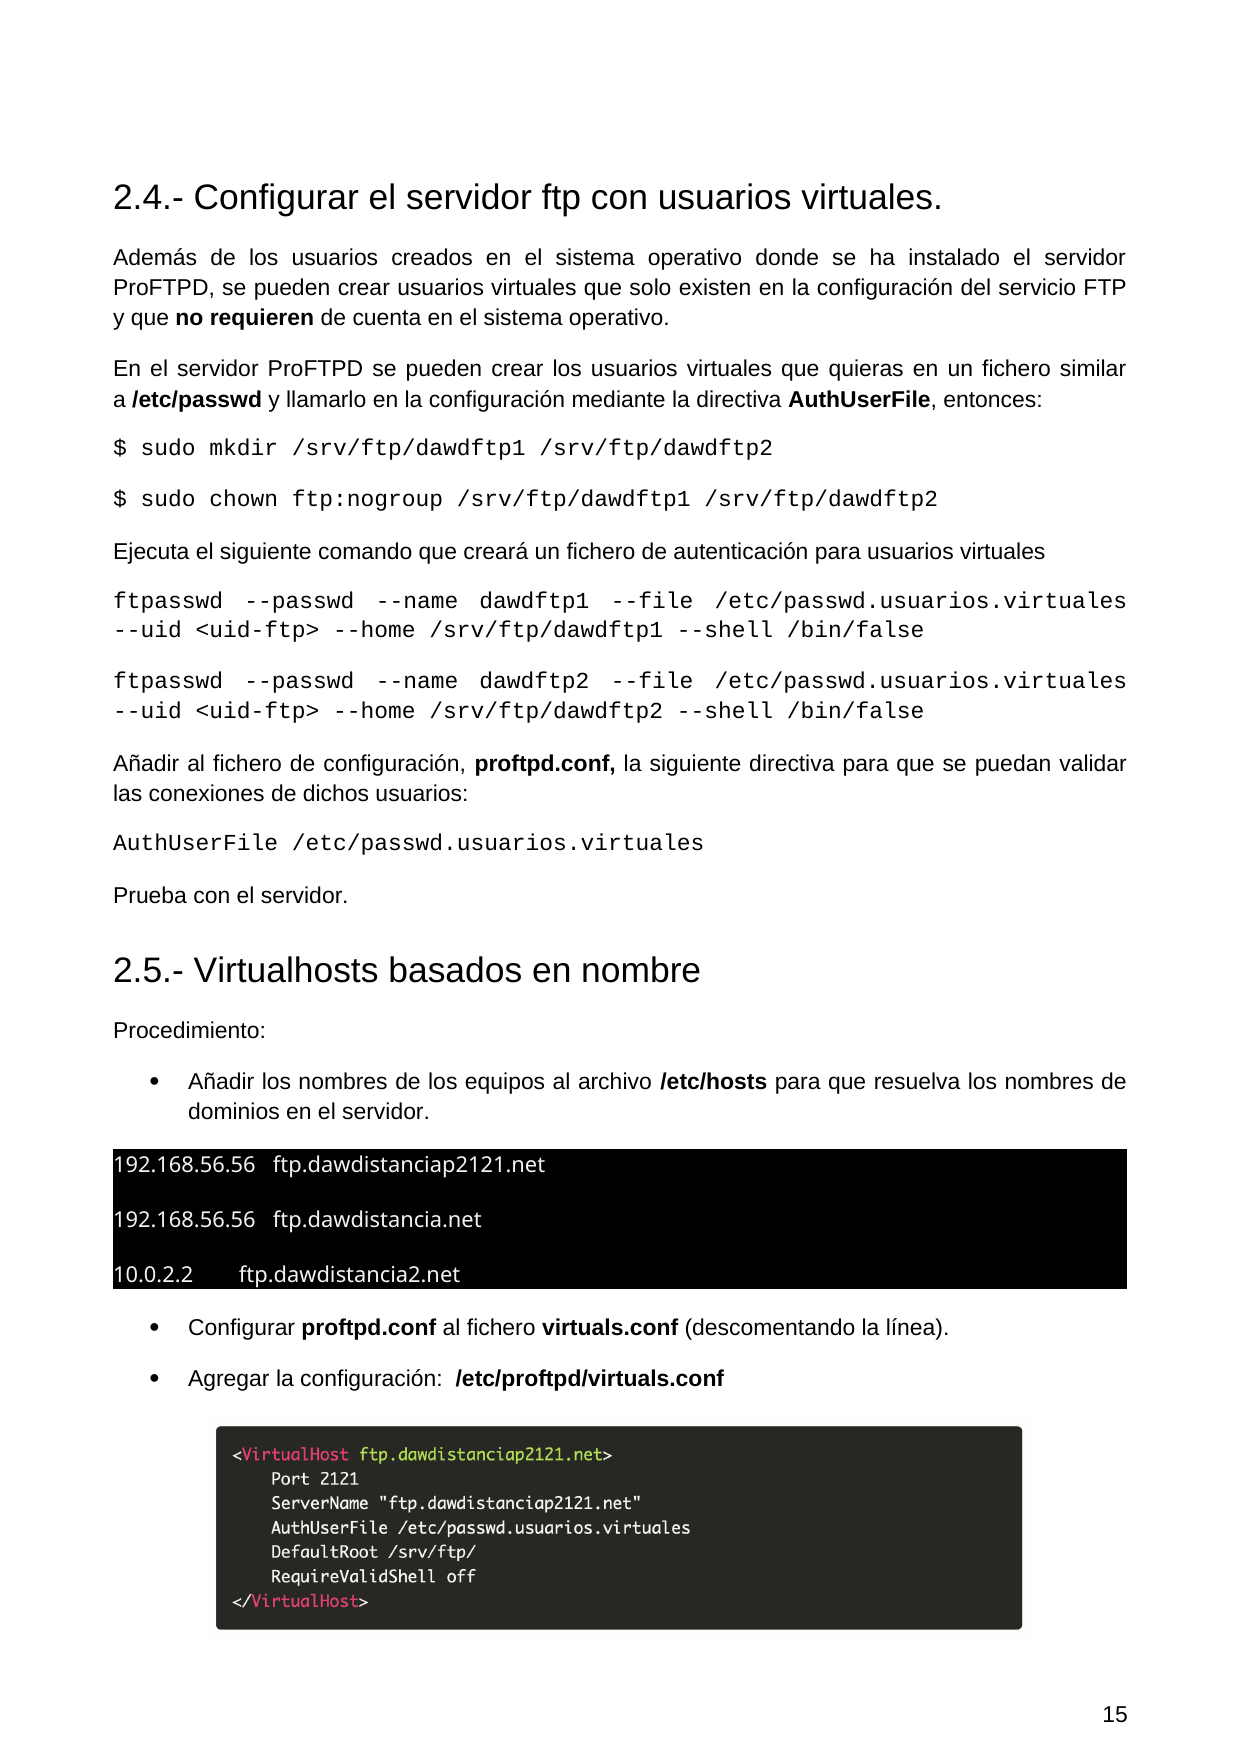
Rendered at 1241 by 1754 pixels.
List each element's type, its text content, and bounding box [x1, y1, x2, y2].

text Procedimiento: [113, 1017, 1127, 1043]
text AuthUserFile /etc/passwd.usuarios.virtuales [113, 831, 1127, 857]
text 10.0.2.2 ftp.dawdistancia2.net [113, 1259, 1127, 1289]
text $ sudo chown ftp:nogroup /srv/ftp/dawdftp1 /srv/ftp/dawdftp2 [113, 487, 1127, 513]
text Añadir al fichero de configuración, proftpd.conf, la siguiente directiva para que se puedan validar las conexiones de dichos usuarios: [113, 750, 1127, 806]
text Prueba con el servidor. [113, 882, 1127, 908]
subtitle 2.4.- Configurar el servidor ftp con usuarios virtuales. [113, 176, 1127, 217]
list Agregar la configuración: /etc/proftpd/virtuals.conf [150, 1365, 1127, 1392]
list Añadir los nombres de los equipos al archivo /etc/hosts para que resuelva los nombres de dominios en el servidor. [150, 1068, 1127, 1124]
text Además de los usuarios creados en el sistema operativo donde se ha instalado el servidor ProFTPD, se pueden crear usuarios virtuales que solo existen en la configuración del servicio FTP y que no requieren de cuenta en el sistema operativo. [113, 244, 1127, 331]
list Configurar proftpd.conf al fichero virtuals.conf (descomentando la línea). [150, 1314, 1127, 1341]
text ftpasswd --passwd --name dawdftp1 --file /etc/passwd.usuarios.virtuales --uid <uid-ftp> --home /srv/ftp/dawdftp1 --shell /bin/false [113, 589, 1127, 645]
text ftpasswd --passwd --name dawdftp2 --file /etc/passwd.usuarios.virtuales --uid <uid-ftp> --home /srv/ftp/dawdftp2 --shell /bin/false [113, 669, 1127, 725]
subtitle 2.5.- Virtualhosts basados en nombre [113, 949, 1127, 990]
text 192.168.56.56 ftp.dawdistancia.net [113, 1204, 1127, 1234]
picture [208, 1416, 1032, 1639]
text En el servidor ProFTPD se pueden crear los usuarios virtuales que quieras en un fichero similar a /etc/passwd y llamarlo en la configuración mediante la directiva AuthUserFile, entonces: [113, 355, 1127, 412]
text $ sudo mkdir /srv/ftp/dawdftp1 /srv/ftp/dawdftp2 [113, 437, 1127, 463]
text 192.168.56.56 ftp.dawdistanciap2121.net [113, 1149, 1127, 1179]
text Ejecuta el siguiente comando que creará un fichero de autenticación para usuarios virtuales [113, 538, 1127, 564]
